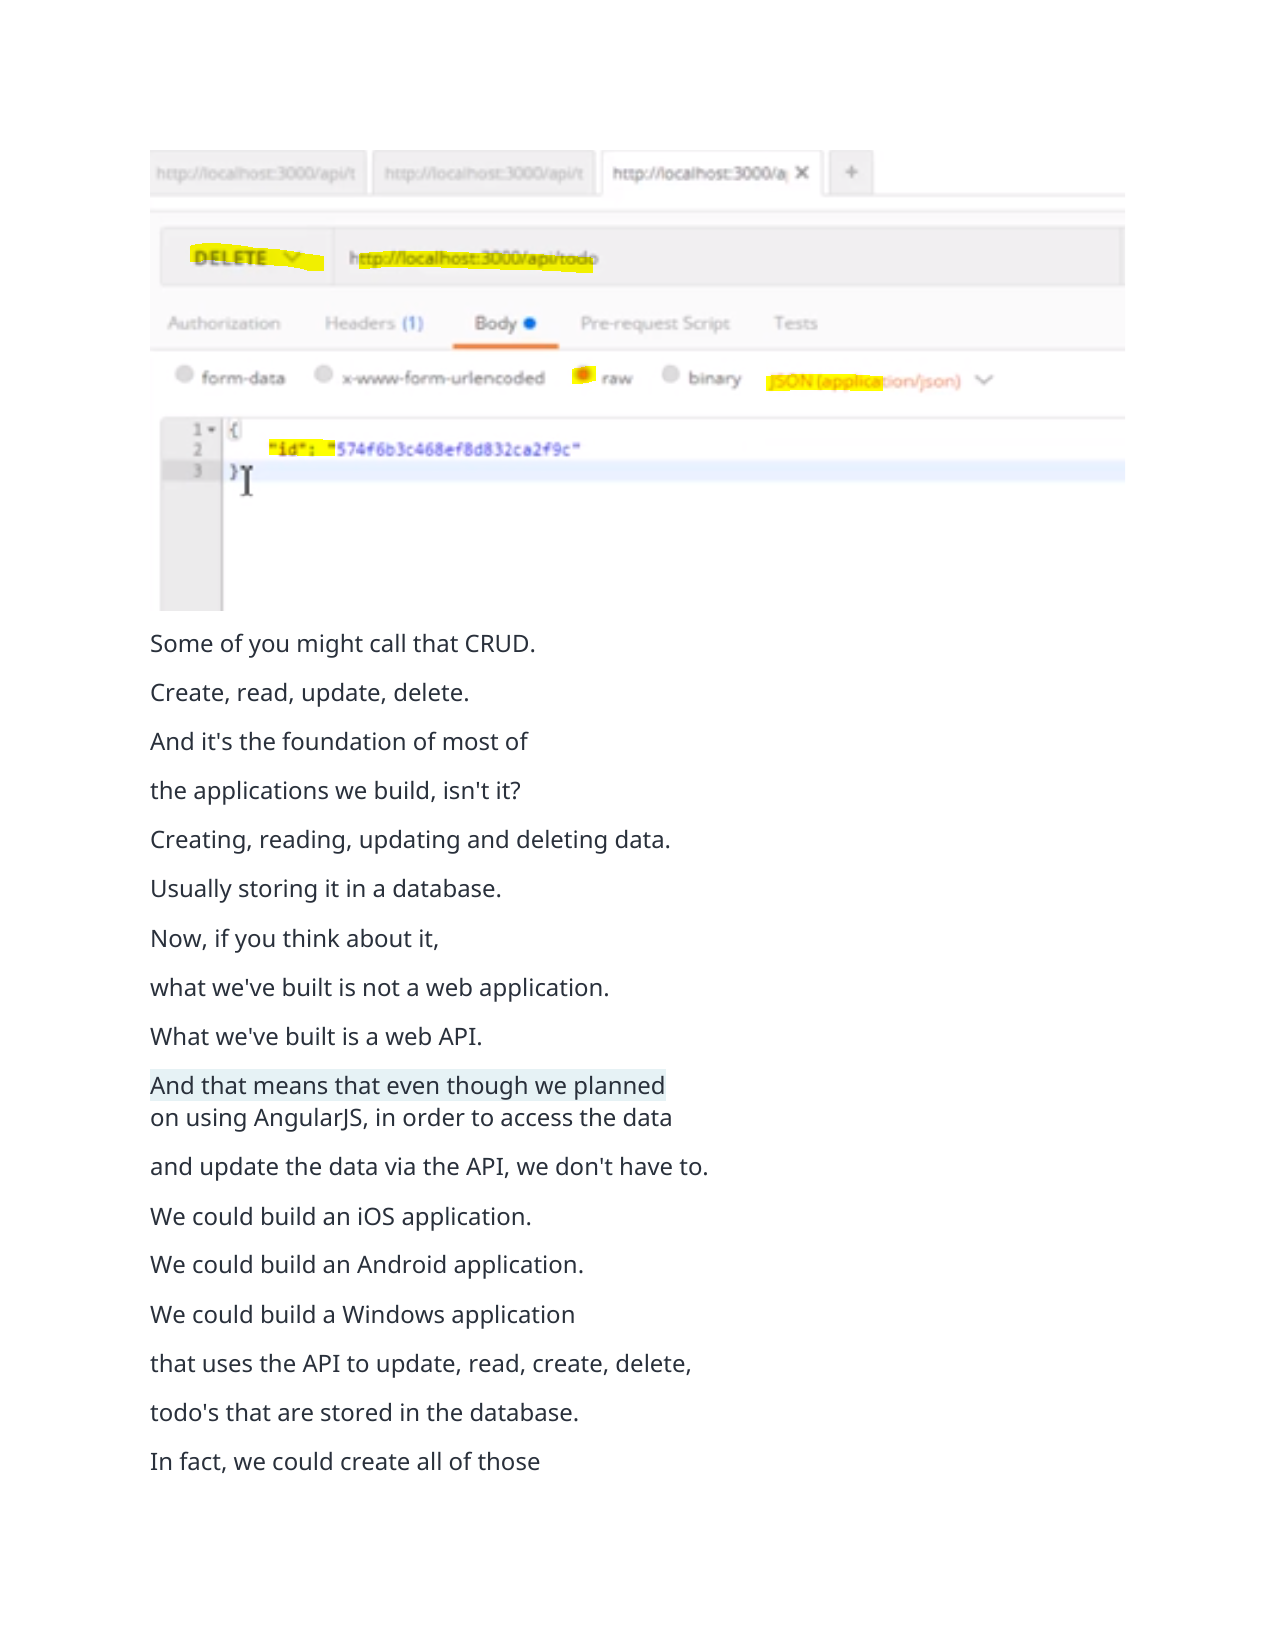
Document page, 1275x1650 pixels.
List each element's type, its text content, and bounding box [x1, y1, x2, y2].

text And it's the foundation of most of [150, 725, 1125, 758]
text that uses the API to update, read, create, delete, [150, 1346, 1125, 1379]
text on using AngularJS, in order to access the data [150, 1101, 1125, 1134]
text We could build a Windows application [150, 1297, 1125, 1330]
text We could build an Android application. [150, 1248, 1125, 1281]
text Now, if you think about it, [150, 921, 1125, 954]
text todo's that are stored in the database. [150, 1396, 1125, 1428]
text And that means that even though we planned [150, 1068, 1125, 1101]
text Creating, reading, updating and deleting data. [150, 823, 1125, 856]
text What we've built is a web API. [150, 1019, 1125, 1052]
picture [150, 150, 1125, 611]
text Usually storing it in a database. [150, 872, 1125, 905]
text the applications we build, isn't it? [150, 774, 1125, 807]
text Some of you might call that CRUD. [150, 627, 1125, 659]
text what we've built is not a web application. [150, 970, 1125, 1003]
text Create, read, update, delete. [150, 676, 1125, 709]
text We could build an iOS application. [150, 1199, 1125, 1232]
text In fact, we could create all of those [150, 1444, 1125, 1477]
text and update the data via the API, we don't have to. [150, 1150, 1125, 1183]
